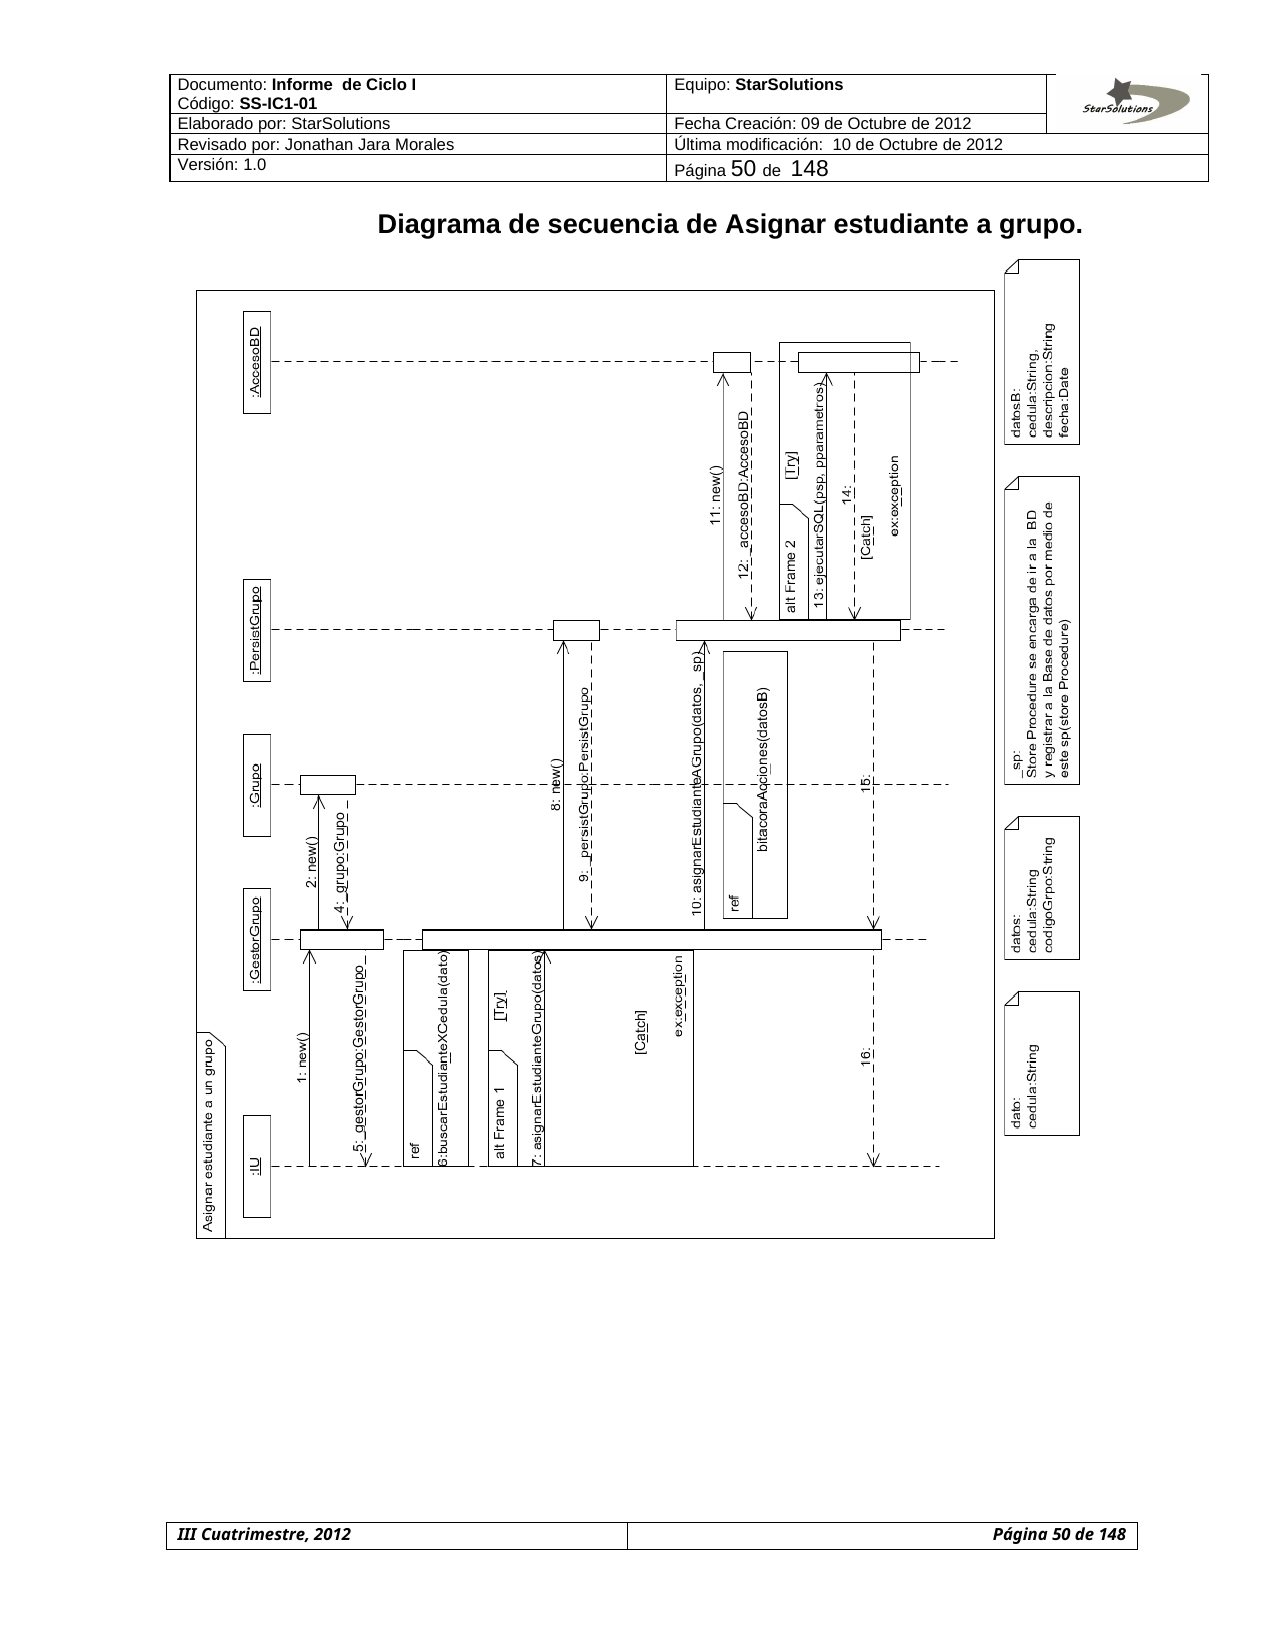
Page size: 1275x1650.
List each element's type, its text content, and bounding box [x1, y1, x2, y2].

picture [177, 239, 1098, 1260]
picture [1056, 74, 1202, 131]
subtitle Diagrama de secuencia de Asignar estudiante a grupo. [377, 208, 1098, 239]
